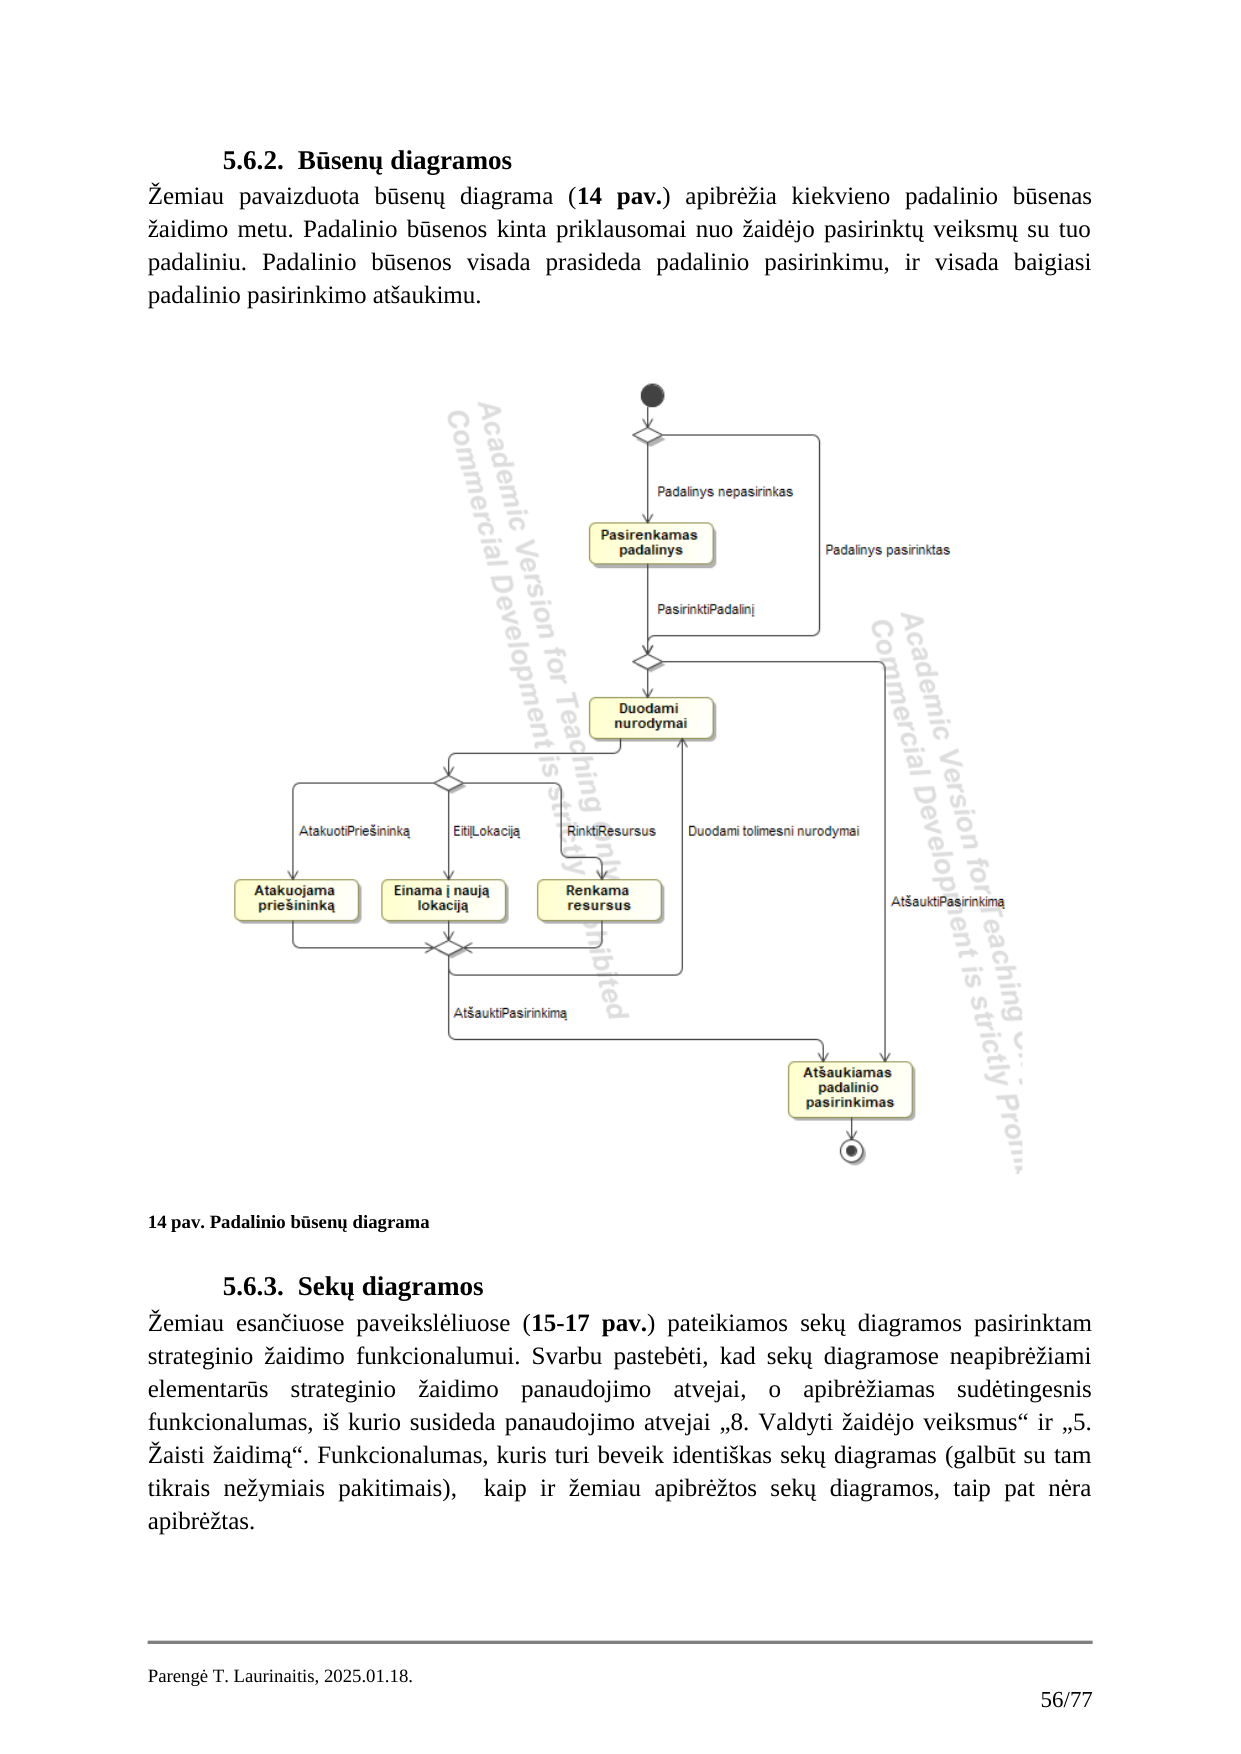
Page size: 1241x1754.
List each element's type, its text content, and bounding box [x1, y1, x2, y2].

subtitle Būsenų diagramos [223, 144, 1092, 175]
picture [217, 355, 1023, 1174]
subtitle Sekų diagramos [223, 1270, 1092, 1302]
text Žemiau esančiuose paveikslėliuose (15-17 pav.) pateikiamos sekų diagramos pasirinktam strateginio žaidimo funkcionalumui. Svarbu pastebėti, kad sekų diagramose neapibrėžiami elementarūs strateginio žaidimo panaudojimo atvejai, o apibrėžiamas sudėtingesnis funkcionalumas, iš kurio susideda panaudojimo atvejai „8. Valdyti žaidėjo veiksmus“ ir „5. Žaisti žaidimą“. Funkcionalumas, kuris turi beveik identiškas sekų diagramas (galbūt su tam tikrais nežymiais pakitimais), kaip ir žemiau apibrėžtos sekų diagramos, taip pat nėra apibrėžtas. [148, 1308, 1092, 1535]
text Žemiau pavaizduota būsenų diagrama (14 pav.) apibrėžia kiekvieno padalinio būsenas žaidimo metu. Padalinio būsenos kinta priklausomai nuo žaidėjo pasirinktų veiksmų su tuo padaliniu. Padalinio būsenos visada prasideda padalinio pasirinkimu, ir visada baigiasi padalinio pasirinkimo atšaukimu. [148, 181, 1092, 309]
